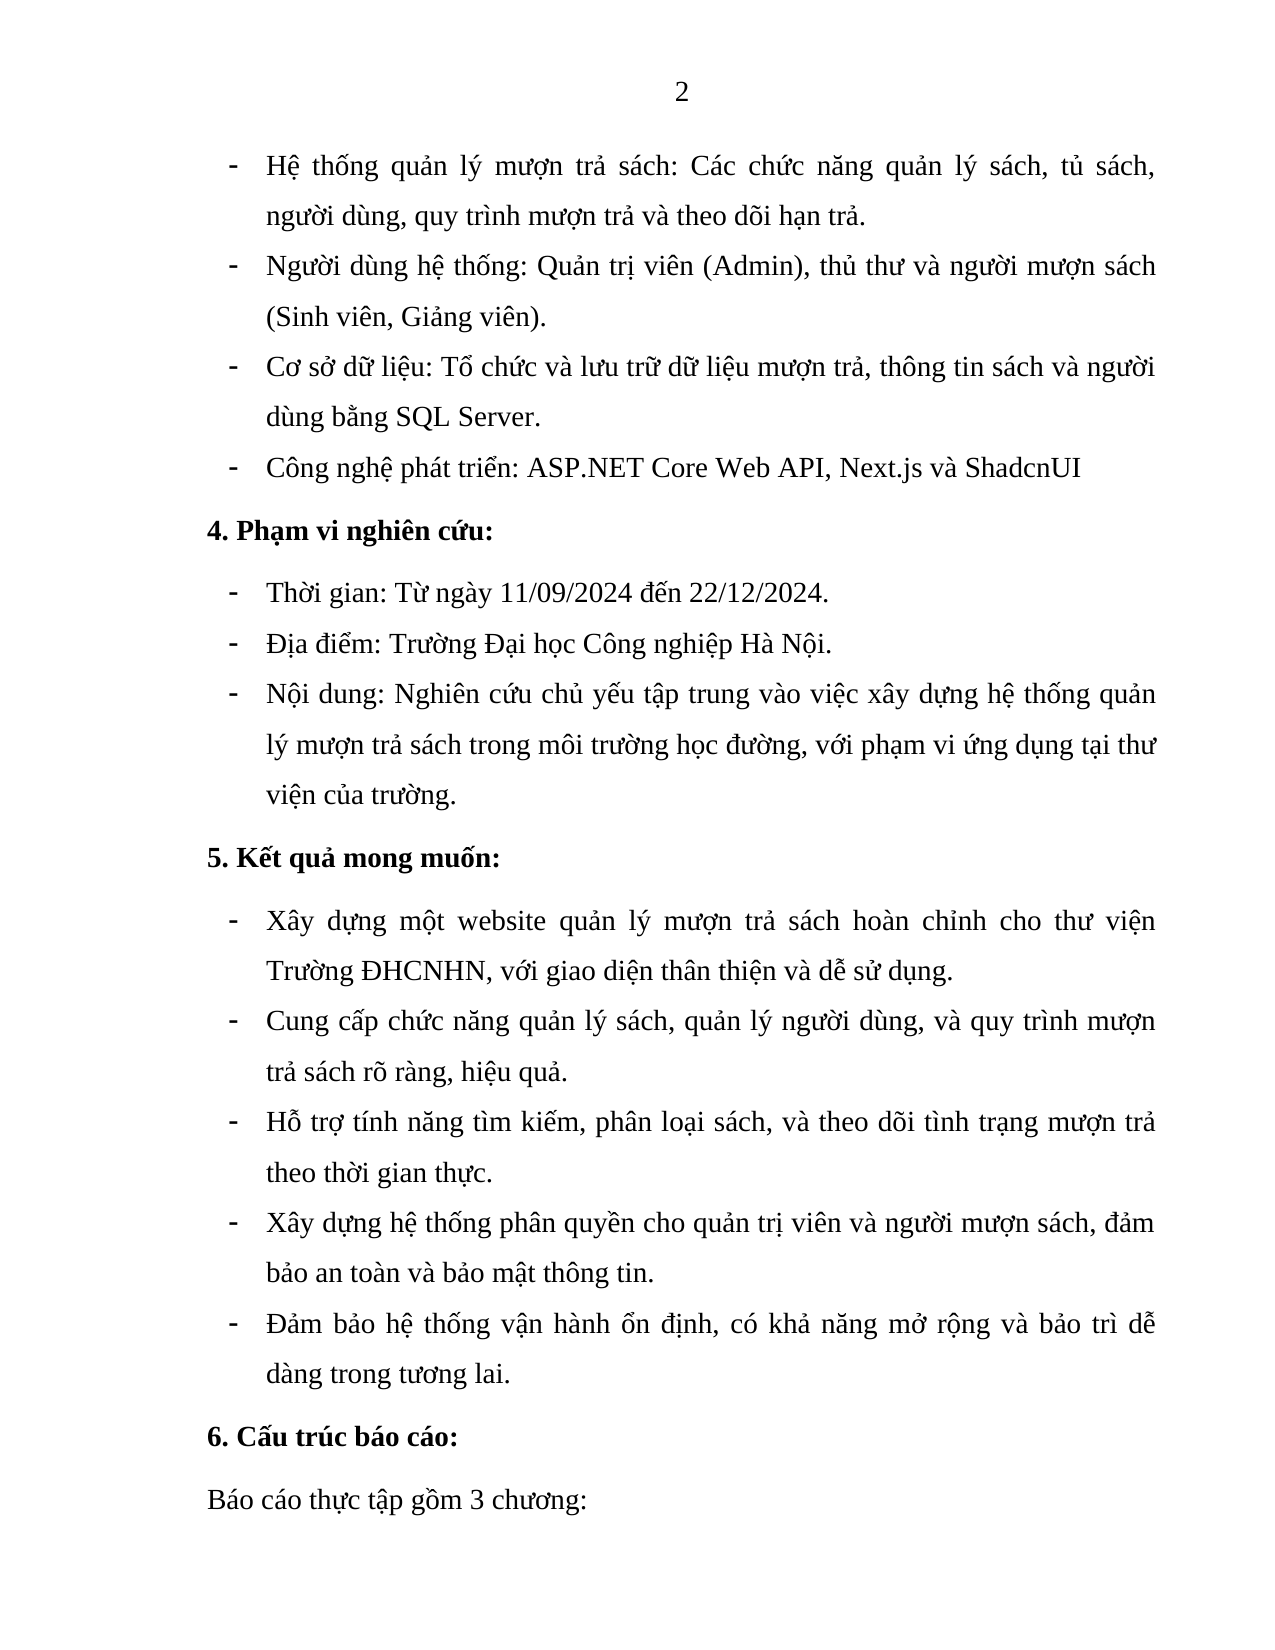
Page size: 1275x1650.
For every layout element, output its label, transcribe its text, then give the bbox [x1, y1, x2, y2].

text Báo cáo thực tập gồm 3 chương: [207, 1482, 1157, 1515]
text Địa điểm: Trường Đại học Công nghiệp Hà Nội. [228, 626, 1157, 660]
text Cung cấp chức năng quản lý sách, quản lý người dùng, và quy trình mượn trả sách rõ ràng, hiệu quả. [228, 1003, 1157, 1087]
text Xây dựng một website quản lý mượn trả sách hoàn chỉnh cho thư viện Trường ĐHCNHN, với giao diện thân thiện và dễ sử dụng. [228, 903, 1157, 987]
text 5. Kết quả mong muốn: [207, 840, 1157, 873]
text 6. Cấu trúc báo cáo: [207, 1419, 1157, 1452]
text Đảm bảo hệ thống vận hành ổn định, có khả năng mở rộng và bảo trì dễ dàng trong tương lai. [228, 1306, 1157, 1390]
text Nội dung: Nghiên cứu chủ yếu tập trung vào việc xây dựng hệ thống quản lý mượn trả sách trong môi trường học đường, với phạm vi ứng dụng tại thư viện của trường. [228, 676, 1157, 811]
text Hệ thống quản lý mượn trả sách: Các chức năng quản lý sách, tủ sách, người dùng, quy trình mượn trả và theo dõi hạn trả. [228, 148, 1157, 232]
text Người dùng hệ thống: Quản trị viên (Admin), thủ thư và người mượn sách (Sinh viên, Giảng viên). [228, 248, 1157, 332]
text Thời gian: Từ ngày 11/09/2024 đến 22/12/2024. [228, 576, 1157, 609]
text Công nghệ phát triển: ASP.NET Core Web API, Next.js và ShadcnUI [228, 450, 1157, 483]
text Xây dựng hệ thống phân quyền cho quản trị viên và người mượn sách, đảm bảo an toàn và bảo mật thông tin. [228, 1205, 1157, 1289]
text Cơ sở dữ liệu: Tổ chức và lưu trữ dữ liệu mượn trả, thông tin sách và người dùng bằng SQL Server. [228, 349, 1157, 433]
text 4. Phạm vi nghiên cứu: [207, 513, 1157, 546]
text Hỗ trợ tính năng tìm kiếm, phân loại sách, và theo dõi tình trạng mượn trả theo thời gian thực. [228, 1104, 1157, 1188]
